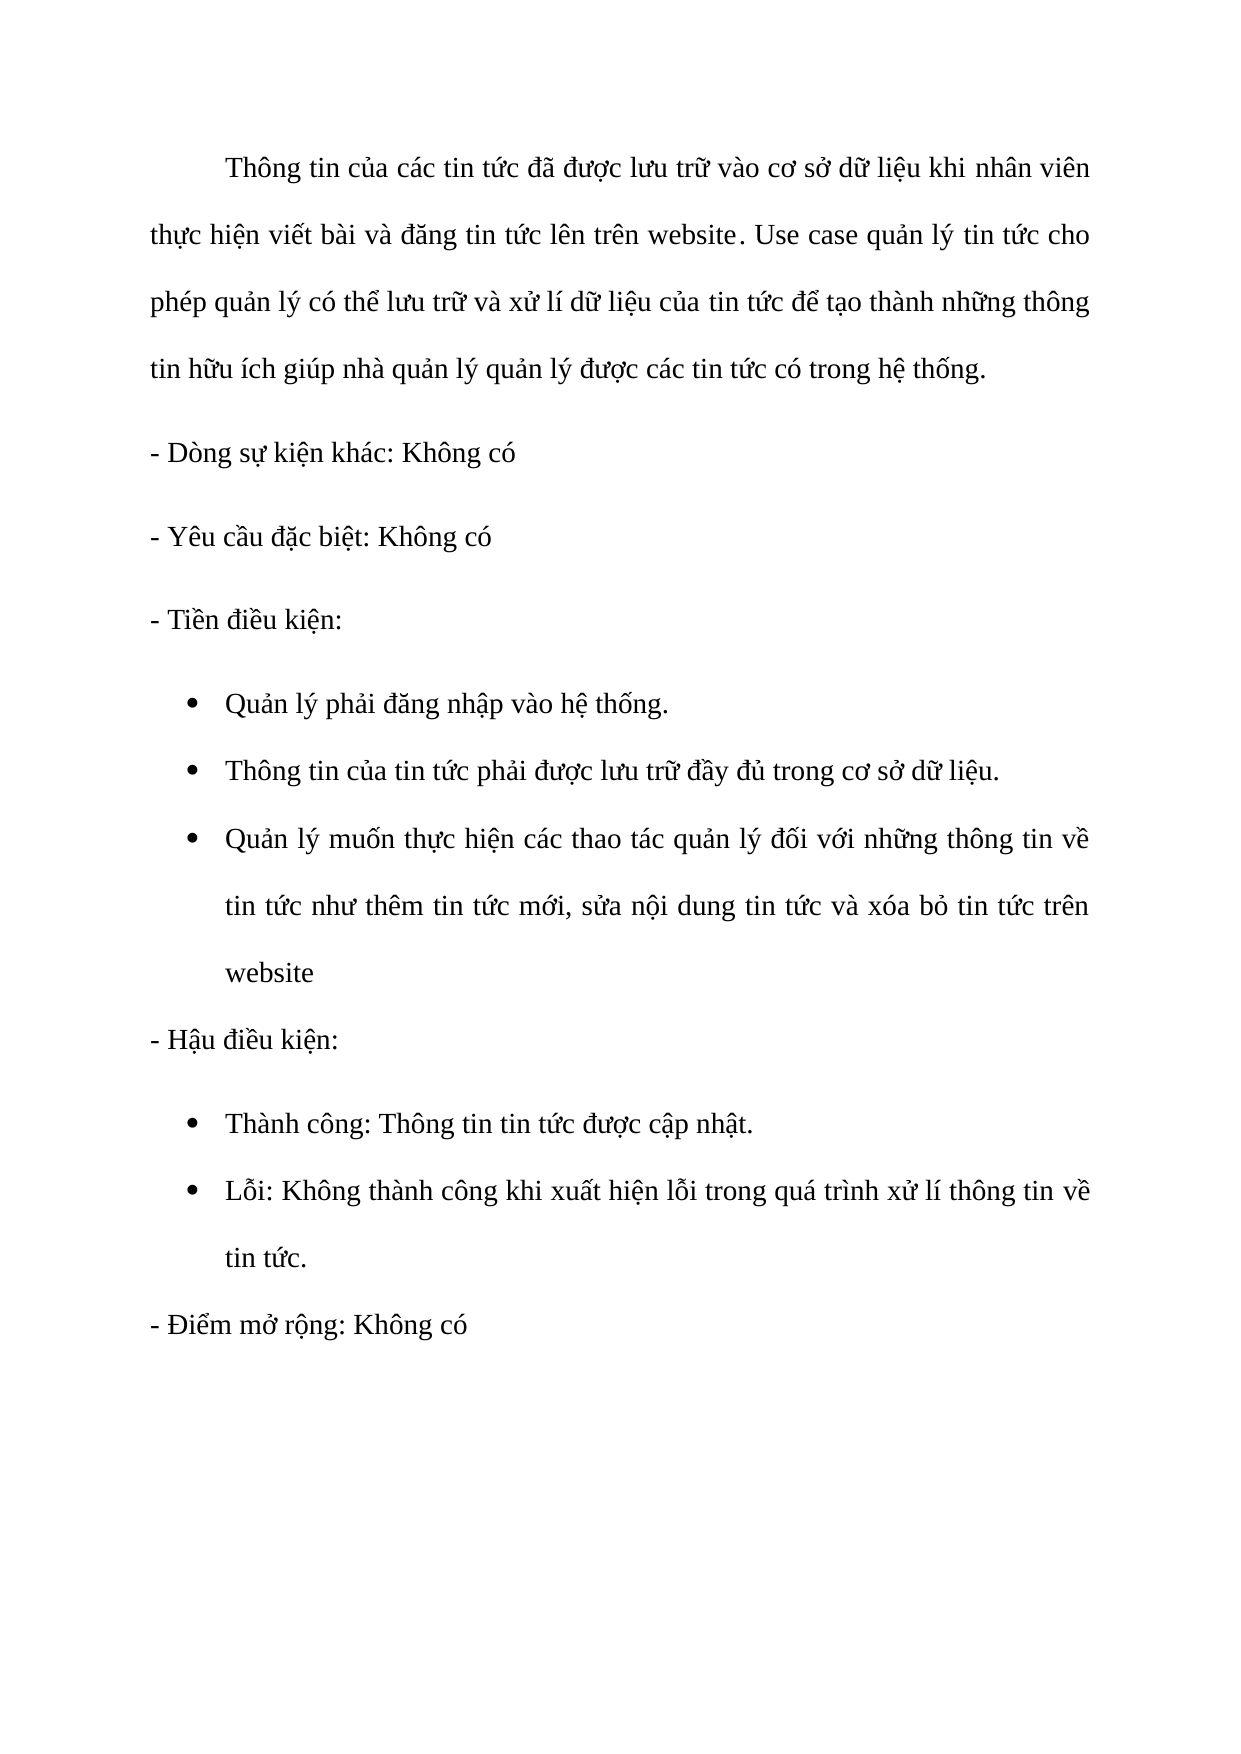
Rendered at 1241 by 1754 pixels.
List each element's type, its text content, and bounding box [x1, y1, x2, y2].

list Quản lý phải đăng nhập vào hệ thống. [187, 686, 1090, 720]
text - Yêu cầu đặc biệt: Không có [150, 519, 1090, 552]
list Quản lý muốn thực hiện các thao tác quản lý đối với những thông tin về tin tức như thêm tin tức mới, sửa nội dung tin tức và xóa bỏ tin tức trên website [187, 821, 1090, 989]
list Lỗi: Không thành công khi xuất hiện lỗi trong quá trình xử lí thông tin về tin tức. [187, 1173, 1090, 1274]
list Thành công: Thông tin tin tức được cập nhật. [187, 1106, 1090, 1139]
text - Tiền điều kiện: [150, 602, 1090, 636]
list Thông tin của tin tức phải được lưu trữ đầy đủ trong cơ sở dữ liệu. [187, 753, 1090, 787]
text - Điểm mở rộng: Không có [150, 1307, 1090, 1341]
text - Hậu điều kiện: [150, 1022, 1090, 1056]
text - Dòng sự kiện khác: Không có [150, 435, 1090, 468]
text Thông tin của các tin tức đã được lưu trữ vào cơ sở dữ liệu khi nhân viên thực hiện viết bài và đăng tin tức lên trên website. Use case quản lý tin tức cho phép quản lý có thể lưu trữ và xử lí dữ liệu của tin tức để tạo thành những thông tin hữu ích giúp nhà quản lý quản lý được các tin tức có trong hệ thống. [150, 150, 1090, 385]
